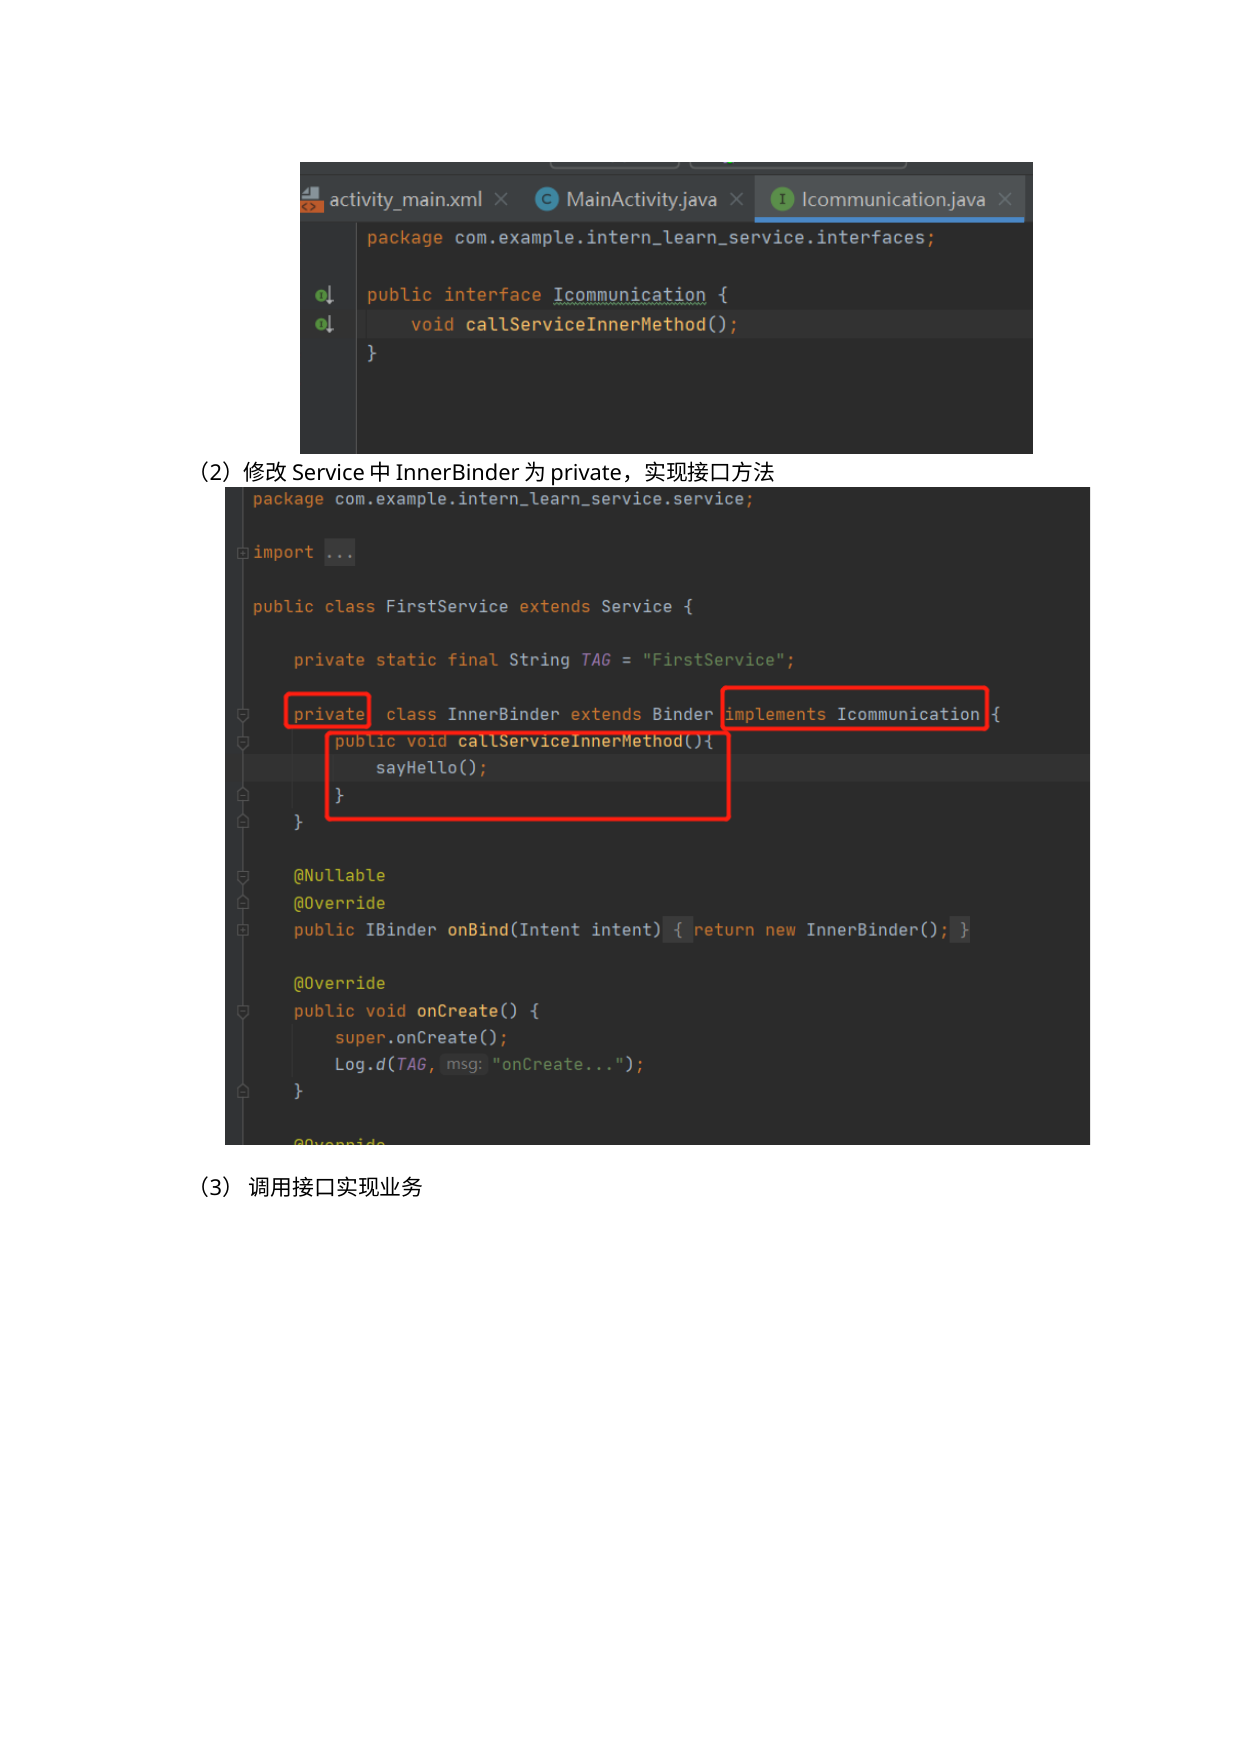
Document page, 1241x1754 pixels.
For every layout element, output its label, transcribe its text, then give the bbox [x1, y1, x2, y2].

text （2）修改Service中InnerBinder为private，实现接口方法 [187, 454, 1053, 487]
text （3） 调用接口实现业务 [187, 1169, 1053, 1202]
picture [300, 162, 1033, 454]
picture [225, 487, 1091, 1145]
